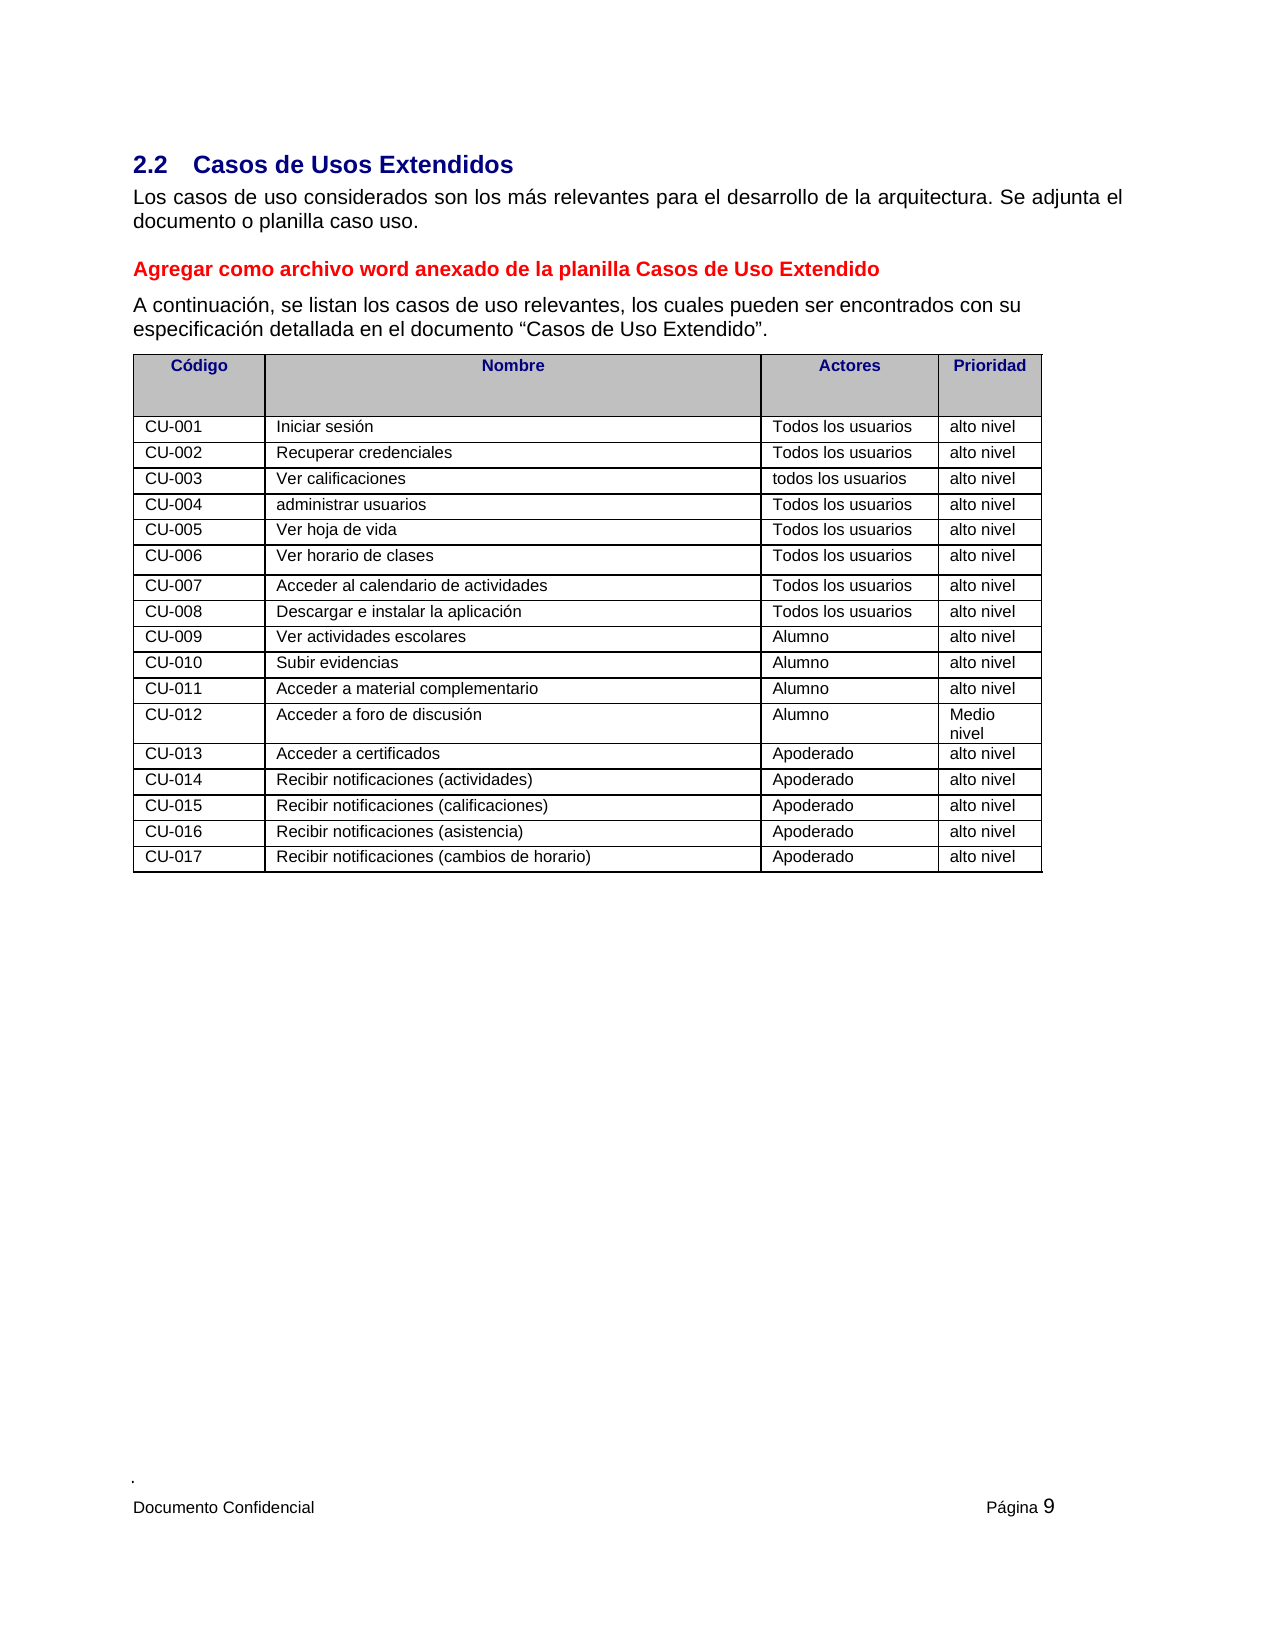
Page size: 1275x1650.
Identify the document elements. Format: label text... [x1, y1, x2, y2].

table_cell Acceder a foro de discusión [266, 704, 760, 743]
table_cell CU-007 [134, 576, 264, 600]
table_cell alto nivel [939, 520, 1041, 544]
table_cell CU-017 [134, 847, 264, 871]
table_cell alto nivel [939, 679, 1041, 703]
table_cell Recuperar credenciales [266, 443, 760, 467]
table_cell alto nivel [939, 495, 1041, 519]
table_header Nombre [266, 355, 760, 416]
table_cell CU-005 [134, 520, 264, 544]
table_cell alto nivel [939, 847, 1041, 871]
table_cell Acceder a material complementario [266, 679, 760, 703]
table_cell Alumno [762, 704, 938, 743]
table_cell Subir evidencias [266, 653, 760, 677]
table_cell alto nivel [939, 576, 1041, 600]
table_cell Recibir notificaciones (cambios de horario) [266, 847, 760, 871]
table_cell Ver horario de clases [266, 546, 760, 574]
table_cell CU-013 [134, 744, 264, 768]
table_cell Todos los usuarios [762, 576, 938, 600]
table_cell Alumno [762, 679, 938, 703]
table_cell Todos los usuarios [762, 601, 938, 626]
table_cell Ver hoja de vida [266, 520, 760, 544]
text Los casos de uso considerados son los más relevantes para el desarrollo de la arquitectura. Se adjunta el documento o planilla caso uso. [133, 185, 1125, 233]
table_cell CU-014 [134, 770, 264, 794]
table_cell Recibir notificaciones (calificaciones) [266, 796, 760, 820]
table_cell CU-010 [134, 653, 264, 677]
table_cell Acceder al calendario de actividades [266, 576, 760, 600]
table_cell CU-009 [134, 627, 264, 651]
list Casos de Usos Extendidos [133, 150, 1125, 179]
table_cell Iniciar sesión [266, 417, 760, 441]
table_cell Ver calificaciones [266, 469, 760, 493]
table_cell Apoderado [762, 821, 938, 846]
table_cell Descargar e instalar la aplicación [266, 601, 760, 626]
table_cell todos los usuarios [762, 469, 938, 493]
table_cell Todos los usuarios [762, 546, 938, 574]
table_cell alto nivel [939, 627, 1041, 651]
table_cell Ver actividades escolares [266, 627, 760, 651]
table_cell Alumno [762, 653, 938, 677]
table_cell Apoderado [762, 796, 938, 820]
table_cell alto nivel [939, 770, 1041, 794]
table_cell Recibir notificaciones (asistencia) [266, 821, 760, 846]
table_header Actores [762, 355, 938, 416]
table_cell alto nivel [939, 546, 1041, 574]
table_cell Apoderado [762, 847, 938, 871]
table_cell Medio nivel [939, 704, 1041, 743]
table_cell Acceder a certificados [266, 744, 760, 768]
text A continuación, se listan los casos de uso relevantes, los cuales pueden ser encontrados con su especificación detallada en el documento “Casos de Uso Extendido”. [133, 293, 1125, 341]
table_cell alto nivel [939, 796, 1041, 820]
table_cell CU-003 [134, 469, 264, 493]
table_cell CU-012 [134, 704, 264, 743]
table_cell CU-004 [134, 495, 264, 519]
table_cell CU-006 [134, 546, 264, 574]
table_cell alto nivel [939, 417, 1041, 441]
table_cell alto nivel [939, 443, 1041, 467]
table_cell Todos los usuarios [762, 417, 938, 441]
table_cell CU-002 [134, 443, 264, 467]
table_cell alto nivel [939, 469, 1041, 493]
table_cell alto nivel [939, 601, 1041, 626]
table_cell Todos los usuarios [762, 520, 938, 544]
table_header Código [134, 355, 264, 416]
table_cell CU-015 [134, 796, 264, 820]
table_cell CU-001 [134, 417, 264, 441]
table_cell administrar usuarios [266, 495, 760, 519]
table_cell CU-011 [134, 679, 264, 703]
text Agregar como archivo word anexado de la planilla Casos de Uso Extendido [133, 257, 1125, 281]
table_cell CU-016 [134, 821, 264, 846]
table_cell Apoderado [762, 770, 938, 794]
table_cell Recibir notificaciones (actividades) [266, 770, 760, 794]
table_cell alto nivel [939, 821, 1041, 846]
table_cell Todos los usuarios [762, 495, 938, 519]
table_cell Todos los usuarios [762, 443, 938, 467]
table_header Prioridad [939, 355, 1041, 416]
table_cell alto nivel [939, 744, 1041, 768]
table_cell alto nivel [939, 653, 1041, 677]
table_cell Alumno [762, 627, 938, 651]
table_cell Apoderado [762, 744, 938, 768]
table_cell CU-008 [134, 601, 264, 626]
